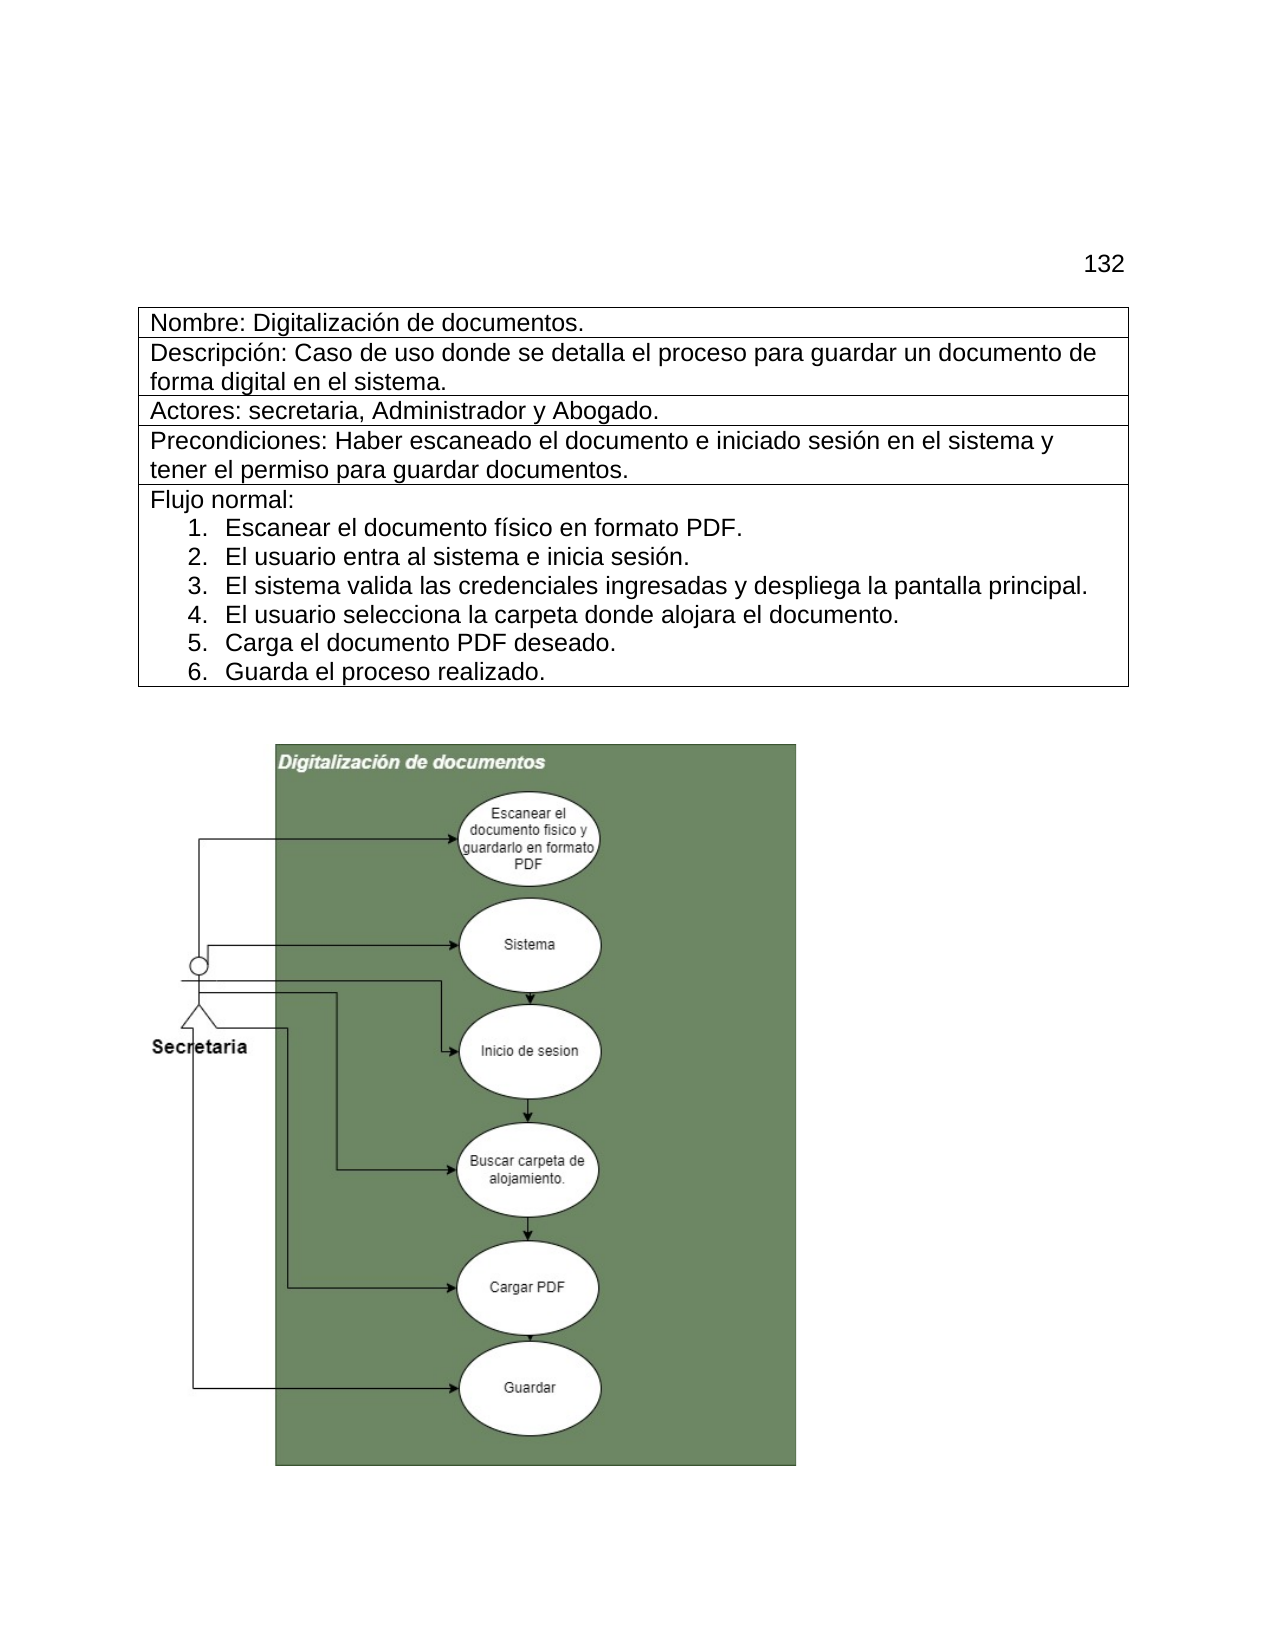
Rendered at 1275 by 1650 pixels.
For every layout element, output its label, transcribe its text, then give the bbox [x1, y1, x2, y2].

table_header Nombre: Digitalización de documentos. [139, 308, 1128, 337]
picture [150, 744, 797, 1466]
table_cell Actores: secretaria, Administrador y Abogado. [139, 396, 1128, 425]
table_cell Precondiciones: Haber escaneado el documento e iniciado sesión en el sistema y tener el permiso para guardar documentos. [139, 426, 1128, 483]
table_cell Descripción: Caso de uso donde se detalla el proceso para guardar un documento de forma digital en el sistema. [139, 338, 1128, 395]
table_cell Flujo normal: Escanear el documento físico en formato PDF. El usuario entra al sistema e inicia sesión. El sistema valida las credenciales ingresadas y despliega la pantalla principal. El usuario selecciona la carpeta donde alojara el documento. Carga el documento PDF deseado. Guarda el proceso realizado. [139, 485, 1128, 686]
